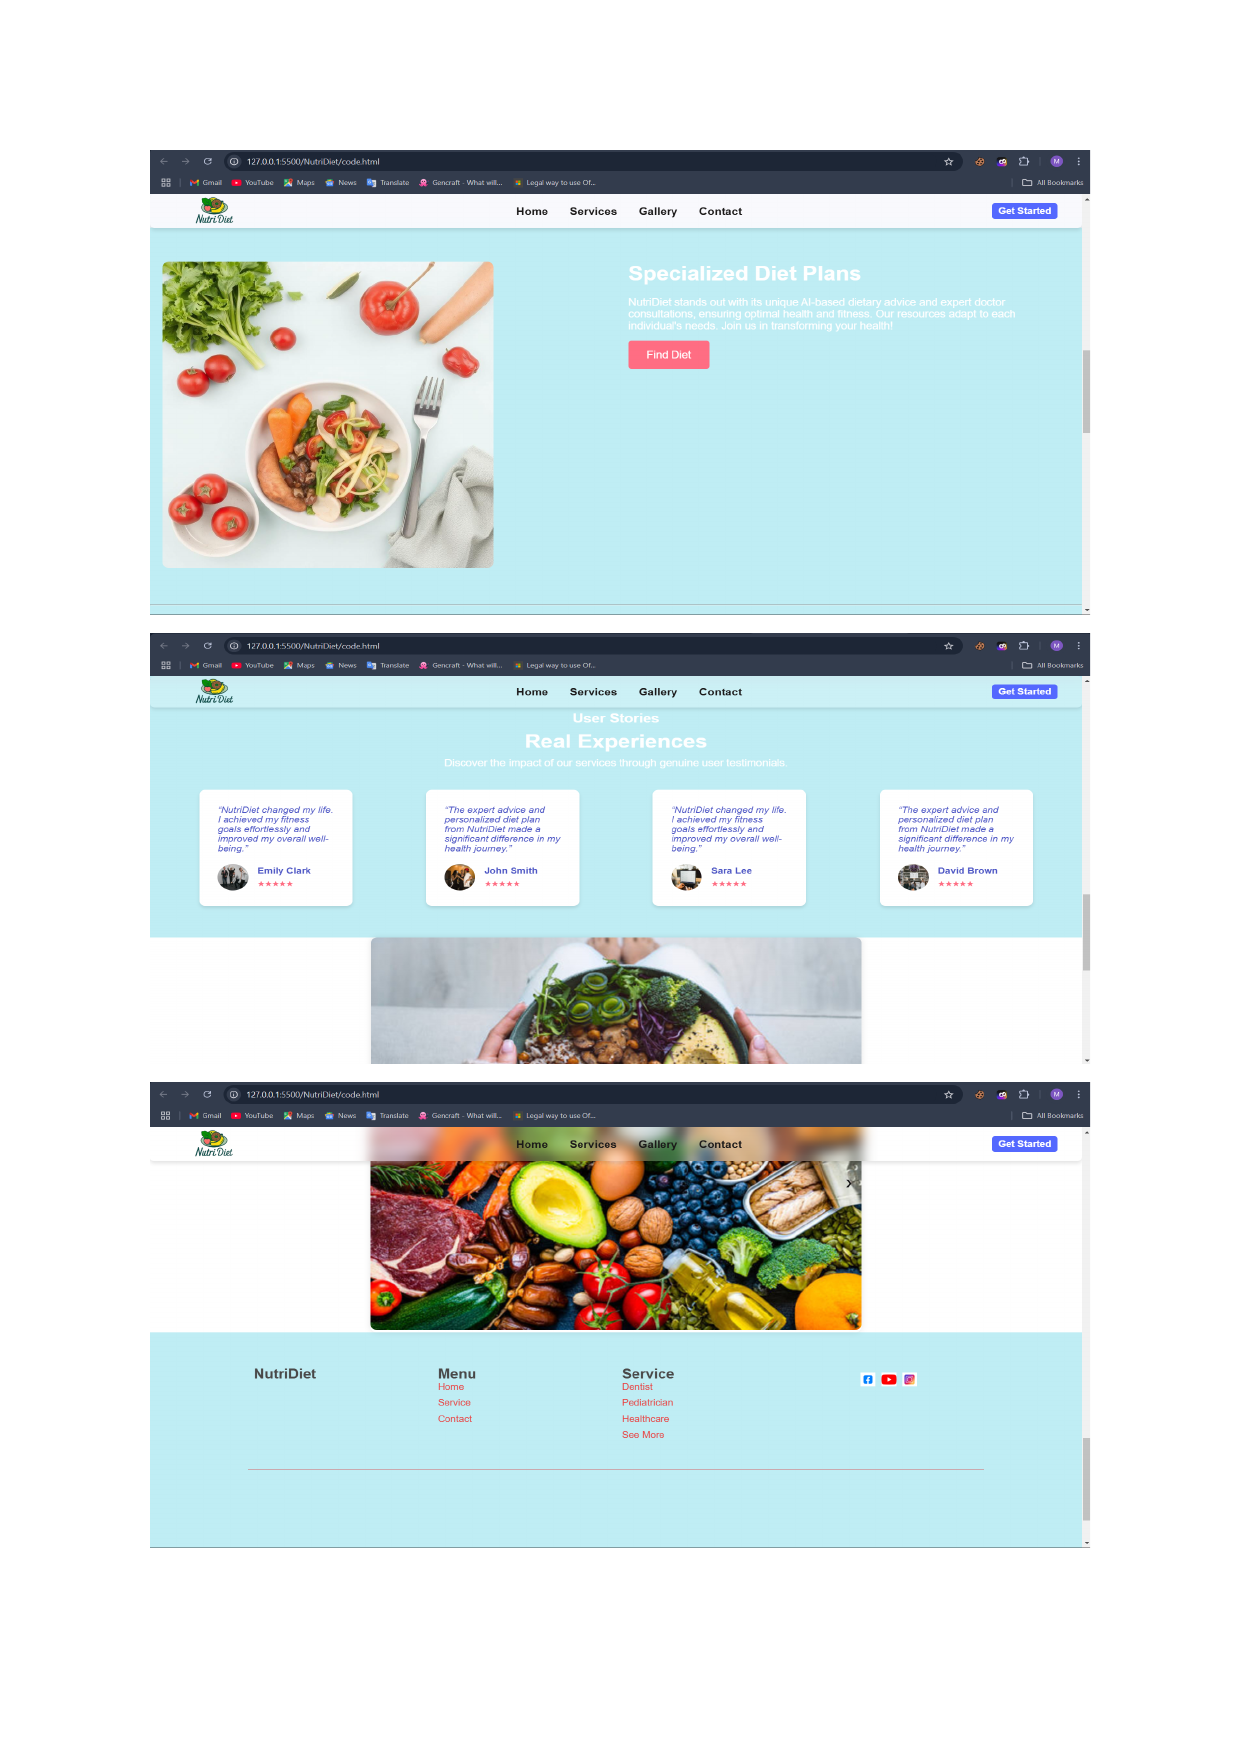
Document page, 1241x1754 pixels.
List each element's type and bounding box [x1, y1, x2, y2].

picture [150, 1082, 1091, 1548]
picture [150, 150, 1091, 615]
picture [150, 633, 1091, 1064]
